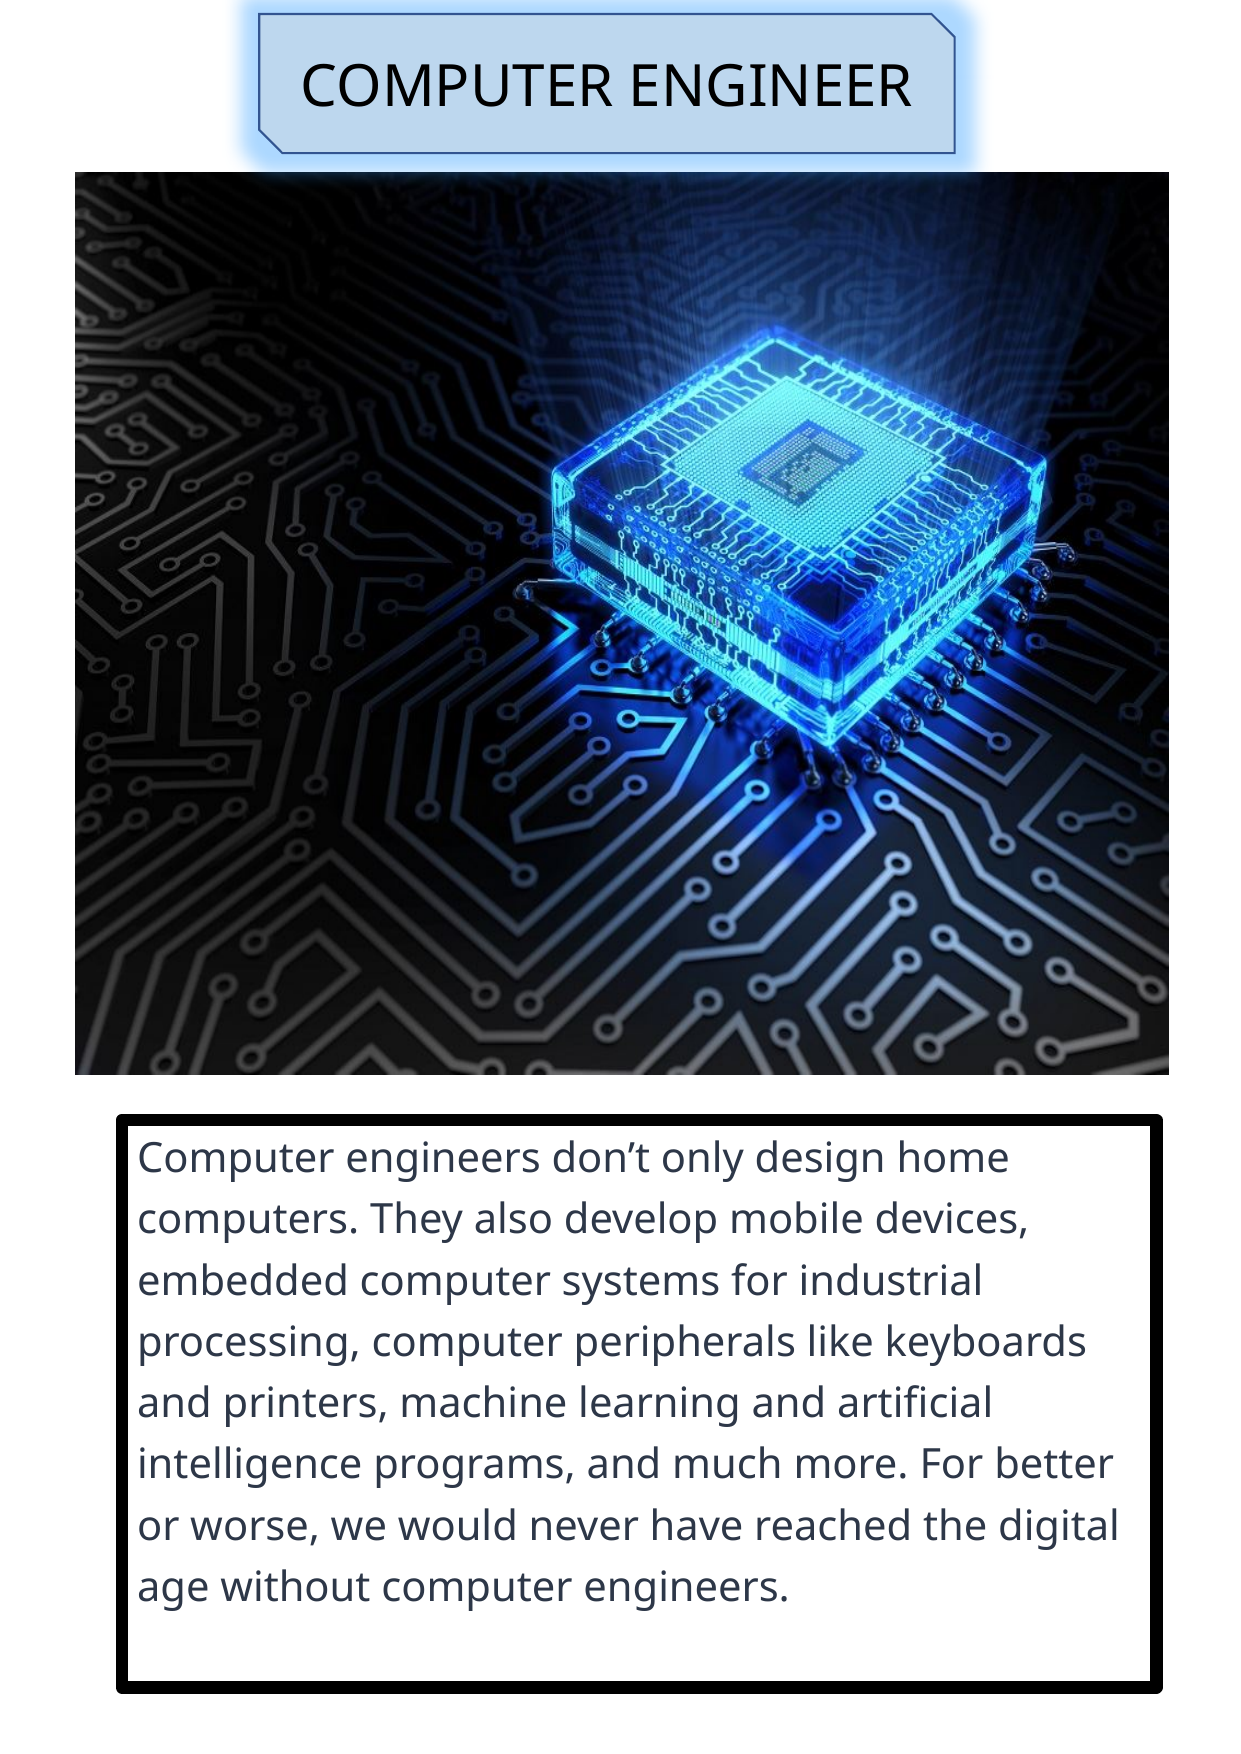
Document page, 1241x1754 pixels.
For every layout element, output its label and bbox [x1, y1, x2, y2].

picture [75, 172, 1169, 1075]
